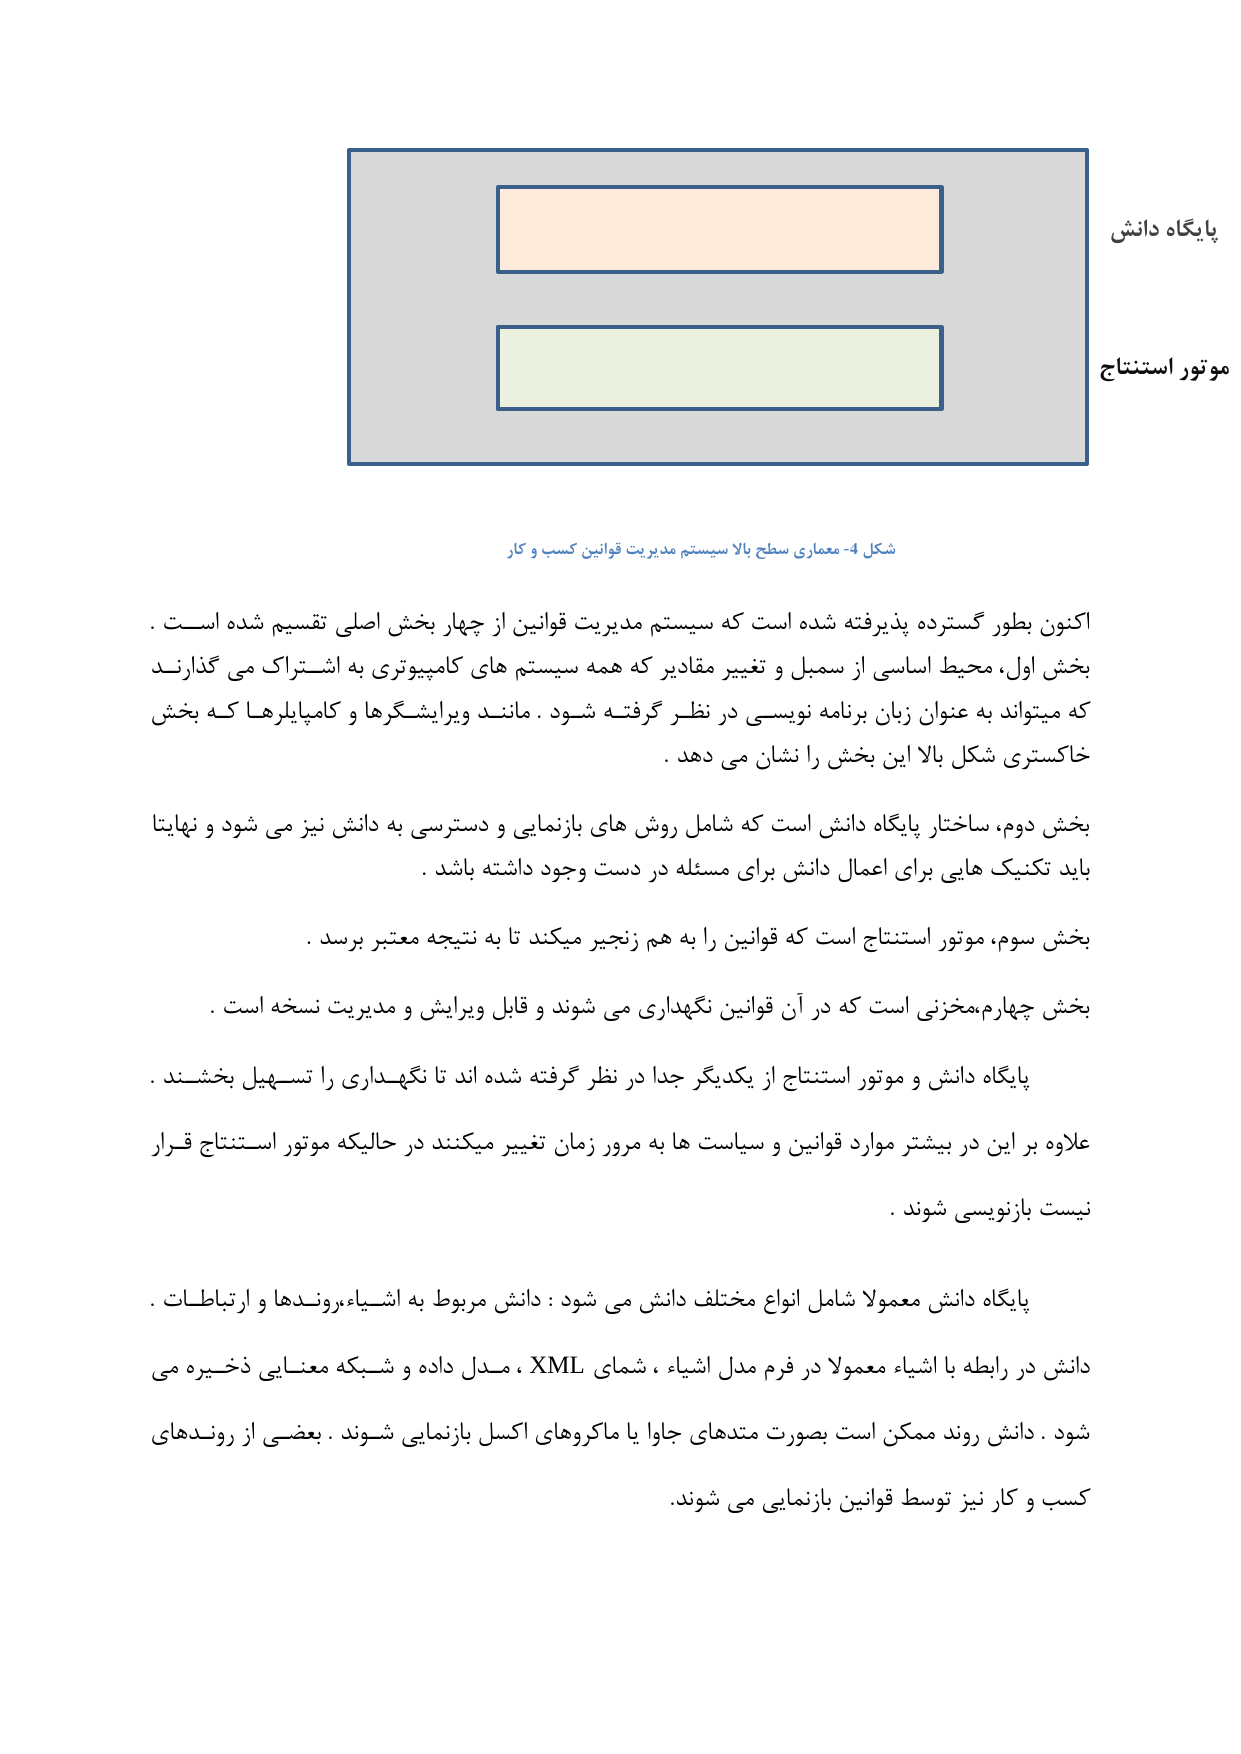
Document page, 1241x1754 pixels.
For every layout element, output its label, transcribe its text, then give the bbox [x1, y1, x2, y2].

text بخش چهارم،مخزنی است که در آن قوانین نگهداری می شوند و قابل ویرایش و مدیریت نسخه است . [150, 986, 1090, 1030]
text اکنون بطور گسترده پذیرفته شده است که سیستم مدیریت قوانین از چهار بخش اصلی تقسیم شده است . بخش اول، محیط اساسی از سمبل و تغییر مقادیر که همه سیستم های کامپیوتری به اشتراک می گذارند که میتواند به عنوان زبان برنامه نویسی در نظر گرفته شود . مانند ویرایشگرها و کامپایلرها که بخش خاکستری شکل بالا این بخش را نشان می دهد . [150, 601, 1090, 778]
text بخش دوم، ساختار پایگاه دانش است که شامل روش های بازنمایی و دسترسی به دانش نیز می شود و نهایتا باید تکنیک هایی برای اعمال دانش برای مسئله در دست وجود داشته باشد . [150, 803, 1090, 891]
text پایگاه دانش معمولا شامل انواع مختلف دانش می شود : دانش مربوط به اشیاء،روندها و ارتباطات . دانش در رابطه با اشیاء معمولا در فرم مدل اشیاء ، شمای XML ، مدل داده و شبکه معنایی ذخیره می شود . دانش روند ممکن است بصورت متدهای جاوا یا ماکروهای اکسل بازنمایی شوند . بعضی از روندهای کسب و کار نیز توسط قوانین بازنمایی می شوند. [150, 1278, 1090, 1521]
text پایگاه دانش و موتور استنتاج از یکدیگر جدا در نظر گرفته شده اند تا نگهداری را تسهیل بخشند . علاوه بر این در بیشتر موارد قوانین و سیاست ها به مرور زمان تغییر میکنند در حالیکه موتور استنتاج قرار نیست بازنویسی شوند . [150, 1055, 1090, 1231]
text بخش سوم، موتور استنتاج است که قوانین را به هم زنجیر میکند تا به نتیجه معتبر برسد . [150, 916, 1090, 961]
